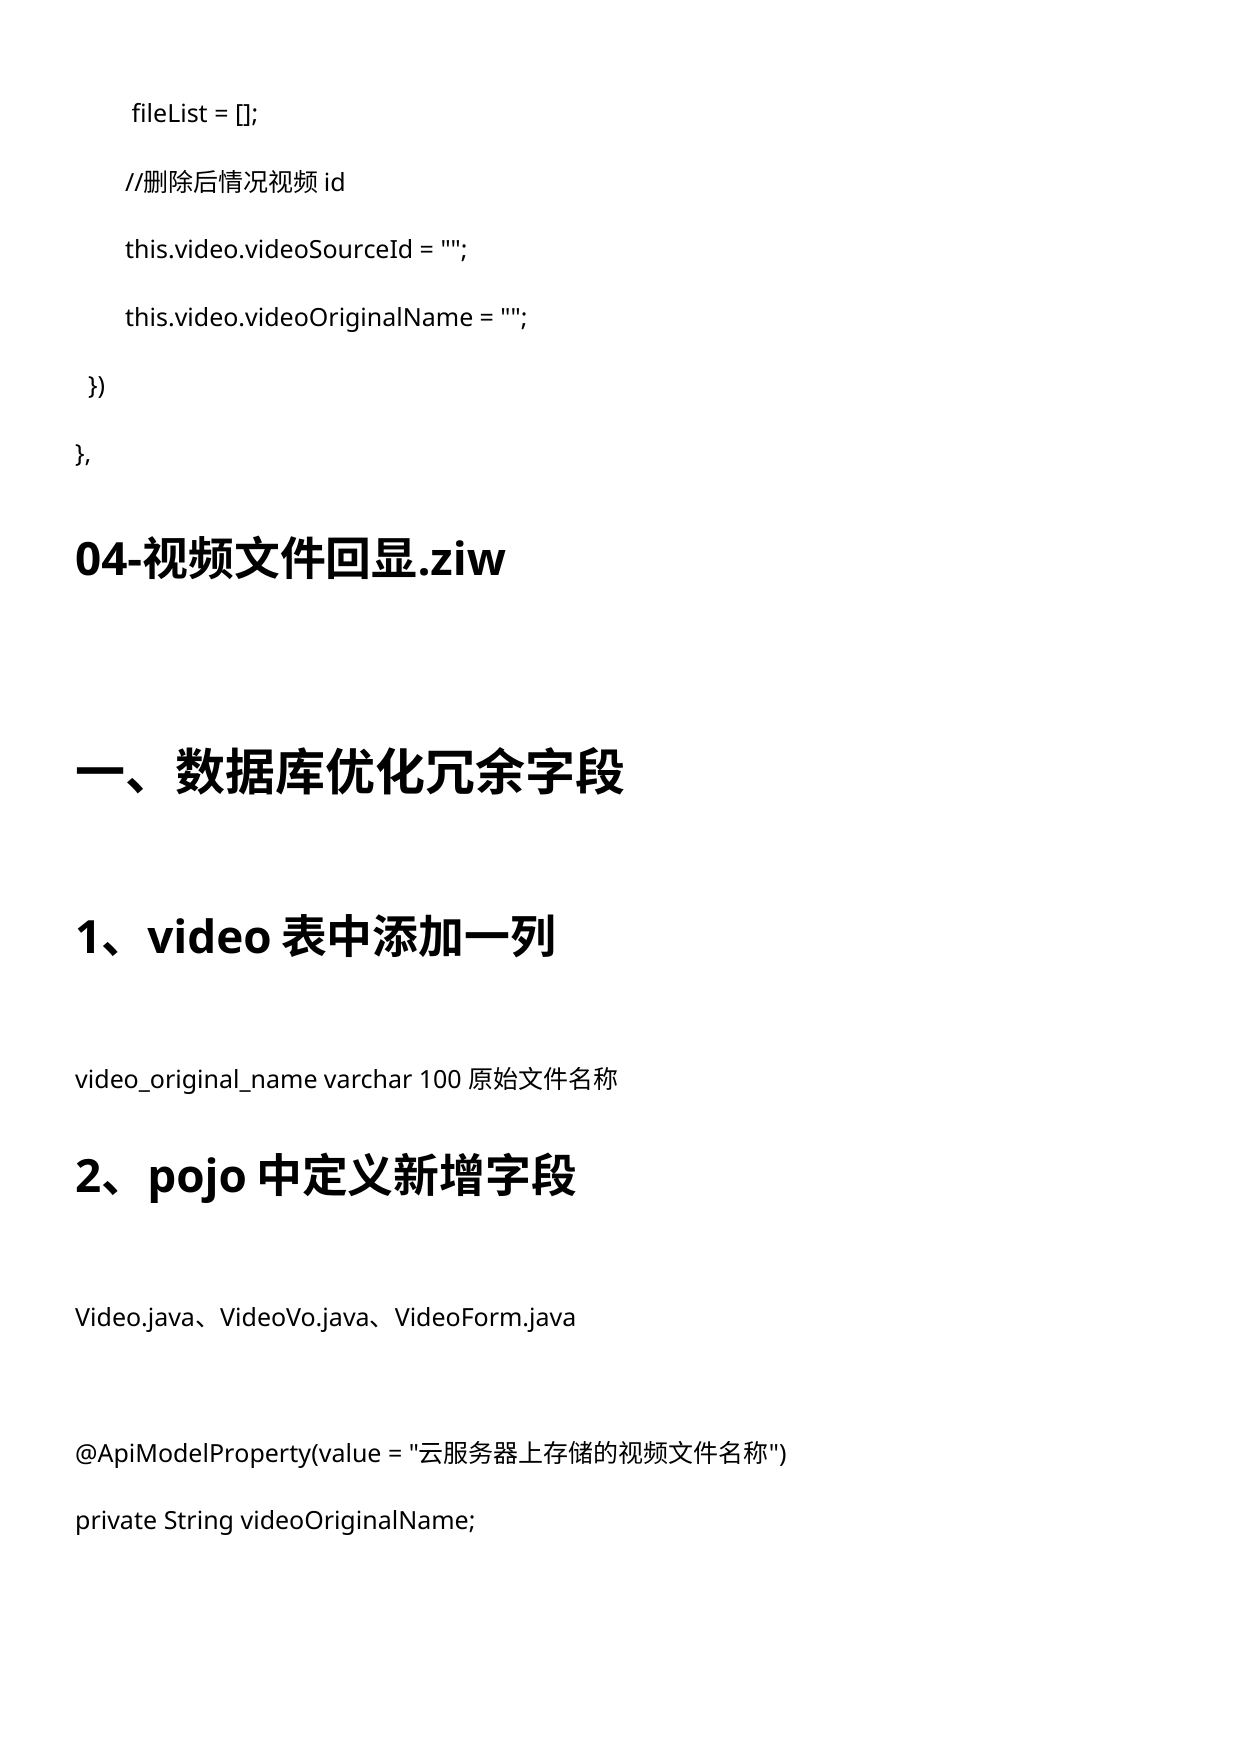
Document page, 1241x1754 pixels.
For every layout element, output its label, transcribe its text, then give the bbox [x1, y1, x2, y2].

text this.video.videoOriginalName = ""; [75, 283, 1165, 351]
text //删除后情况视频id [75, 147, 1165, 215]
subtitle 1、video表中添加一列 [75, 900, 1165, 968]
text private String videoOriginalName; [75, 1486, 1165, 1553]
text @ApiModelProperty(value = "云服务器上存储的视频文件名称") [75, 1418, 1165, 1486]
text fileList = []; [75, 79, 1165, 147]
text }, [75, 418, 1165, 486]
text Video.java、VideoVo.java、VideoForm.java [75, 1282, 1165, 1350]
text video_original_name varchar 100 原始文件名称 [75, 1043, 1165, 1111]
subtitle 一、数据库优化冗余字段 [75, 718, 1165, 820]
text this.video.videoSourceId = ""; [75, 215, 1165, 283]
subtitle 04-视频文件回显.ziw [75, 522, 1165, 590]
text }) [75, 351, 1165, 418]
subtitle 2、pojo中定义新增字段 [75, 1138, 1165, 1206]
